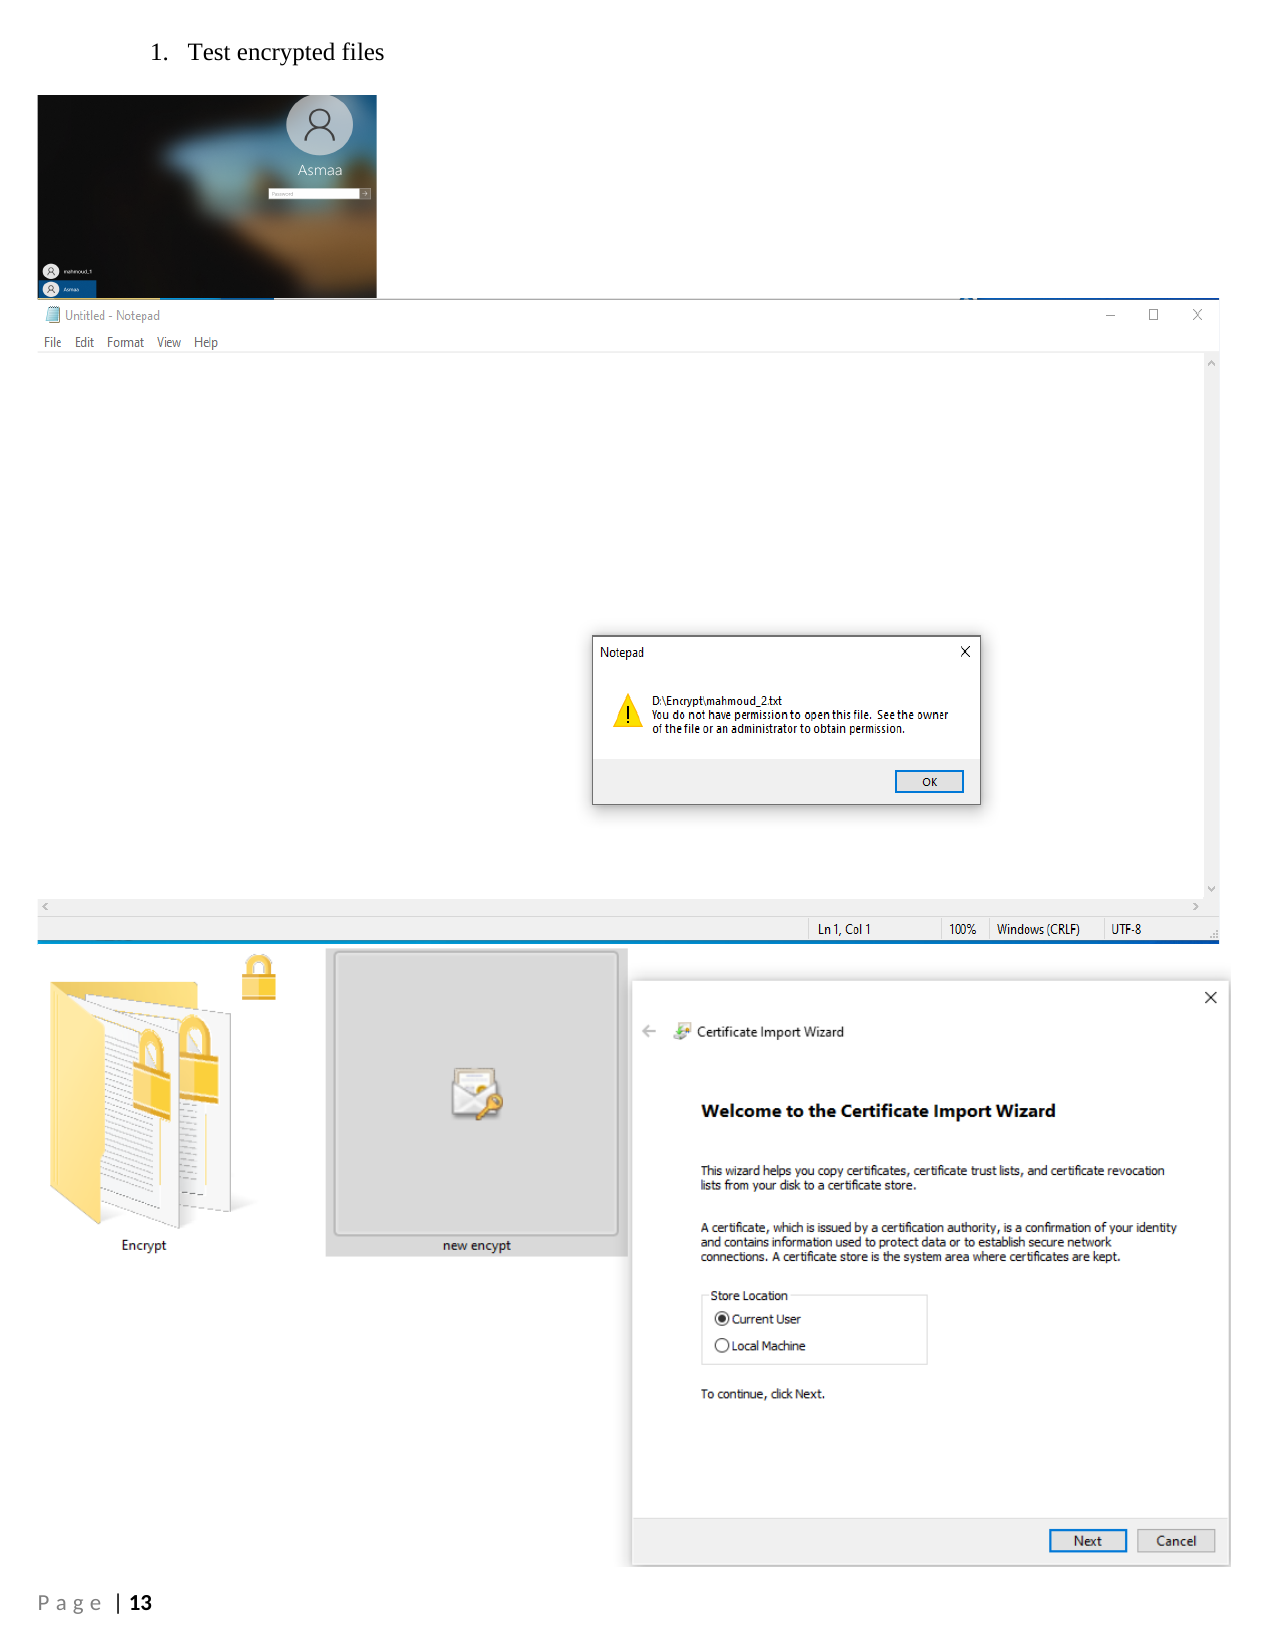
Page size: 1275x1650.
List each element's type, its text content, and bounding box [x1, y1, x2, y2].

list Test encrypted files [150, 37, 1237, 66]
picture [37, 95, 1231, 1567]
